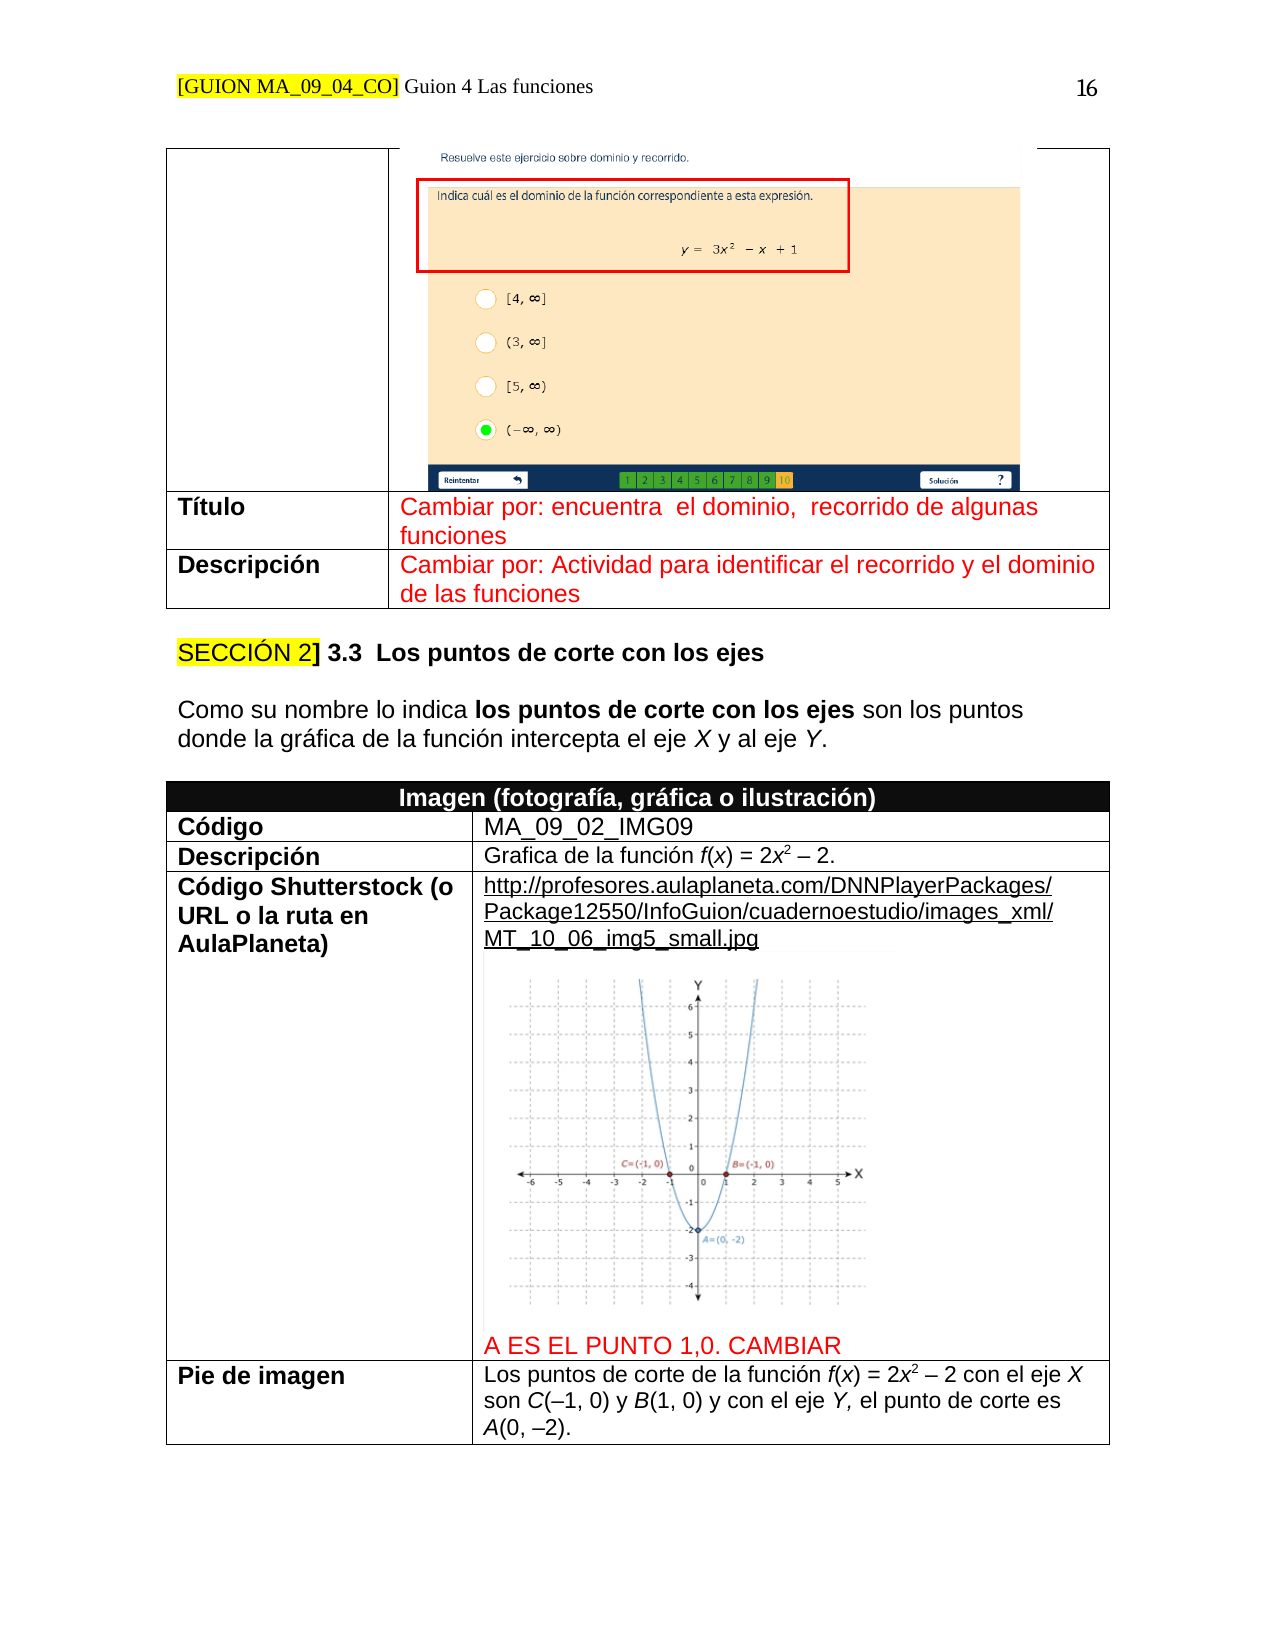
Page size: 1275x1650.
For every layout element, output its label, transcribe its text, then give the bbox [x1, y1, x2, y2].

text Como su nombre lo indica los puntos de corte con los ejes son los puntos donde la gráfica de la función intercepta el eje X y al eje Y. [177, 695, 1098, 753]
table_cell Pie de imagen [167, 1361, 472, 1443]
table_cell Código [167, 812, 472, 841]
table_cell MA_09_02_IMG09 [473, 812, 1109, 841]
table_header Imagen (fotografía, gráfica o ilustración) [167, 783, 1109, 811]
table_cell Los puntos de corte de la función f(x) = 2x2 – 2 con el eje X son C(–1, 0) y B(1, 0) y con el eje Y, el punto de corte es A(0, –2). [473, 1361, 1109, 1443]
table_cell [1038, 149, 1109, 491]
text SECCIÓN 2] 3.3 Los puntos de corte con los ejes [320, 638, 1098, 666]
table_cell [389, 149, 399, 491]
table_cell Grafica de la función f(x) = 2x2 – 2. [473, 842, 1109, 871]
table_cell Cambiar por: encuentra el dominio, recorrido de algunas funciones [389, 492, 1109, 549]
table_cell Código Shutterstock (o URL o la ruta en AulaPlaneta) [167, 872, 472, 1360]
picture [483, 951, 897, 1332]
table_cell Título [167, 492, 388, 549]
table_cell Descripción [167, 842, 472, 871]
table_cell Descripción [167, 550, 388, 608]
picture [399, 148, 1038, 491]
table_cell http://profesores.aulaplaneta.com/DNNPlayerPackages/Package12550/InfoGuion/cuadernoestudio/images_xml/MT_10_06_img5_small.jpg A ES EL PUNTO 1,0. CAMBIAR [473, 872, 1109, 1360]
table_cell Cambiar por: Actividad para identificar el recorrido y el dominio de las funciones [389, 550, 1109, 608]
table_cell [167, 149, 388, 491]
